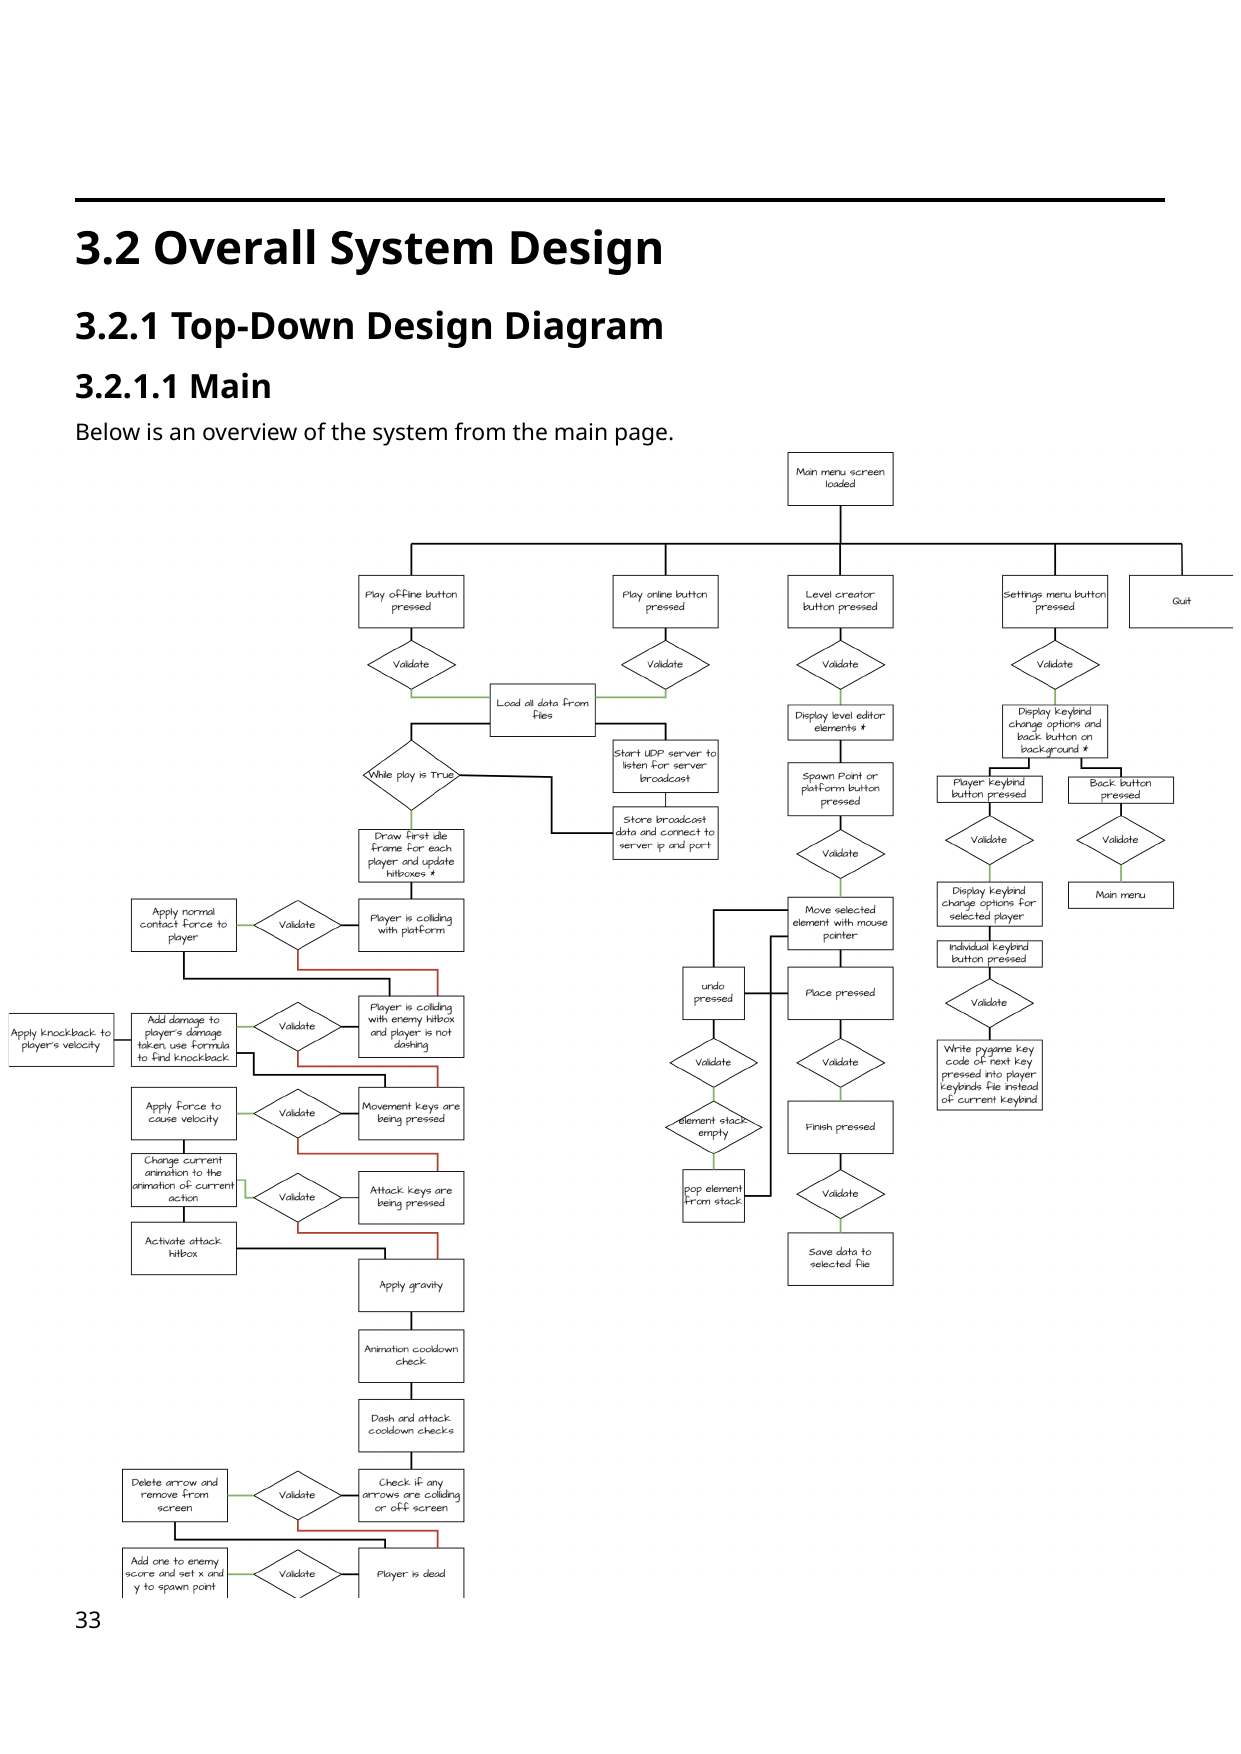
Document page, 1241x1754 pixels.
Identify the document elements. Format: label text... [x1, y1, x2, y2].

subtitle Main [75, 363, 1165, 408]
subtitle Overall System Design [75, 216, 1165, 278]
picture [8, 452, 1233, 1597]
text Below is an overview of the system from the main page. [75, 416, 1165, 447]
subtitle Top-Down Design Diagram [75, 299, 1165, 351]
